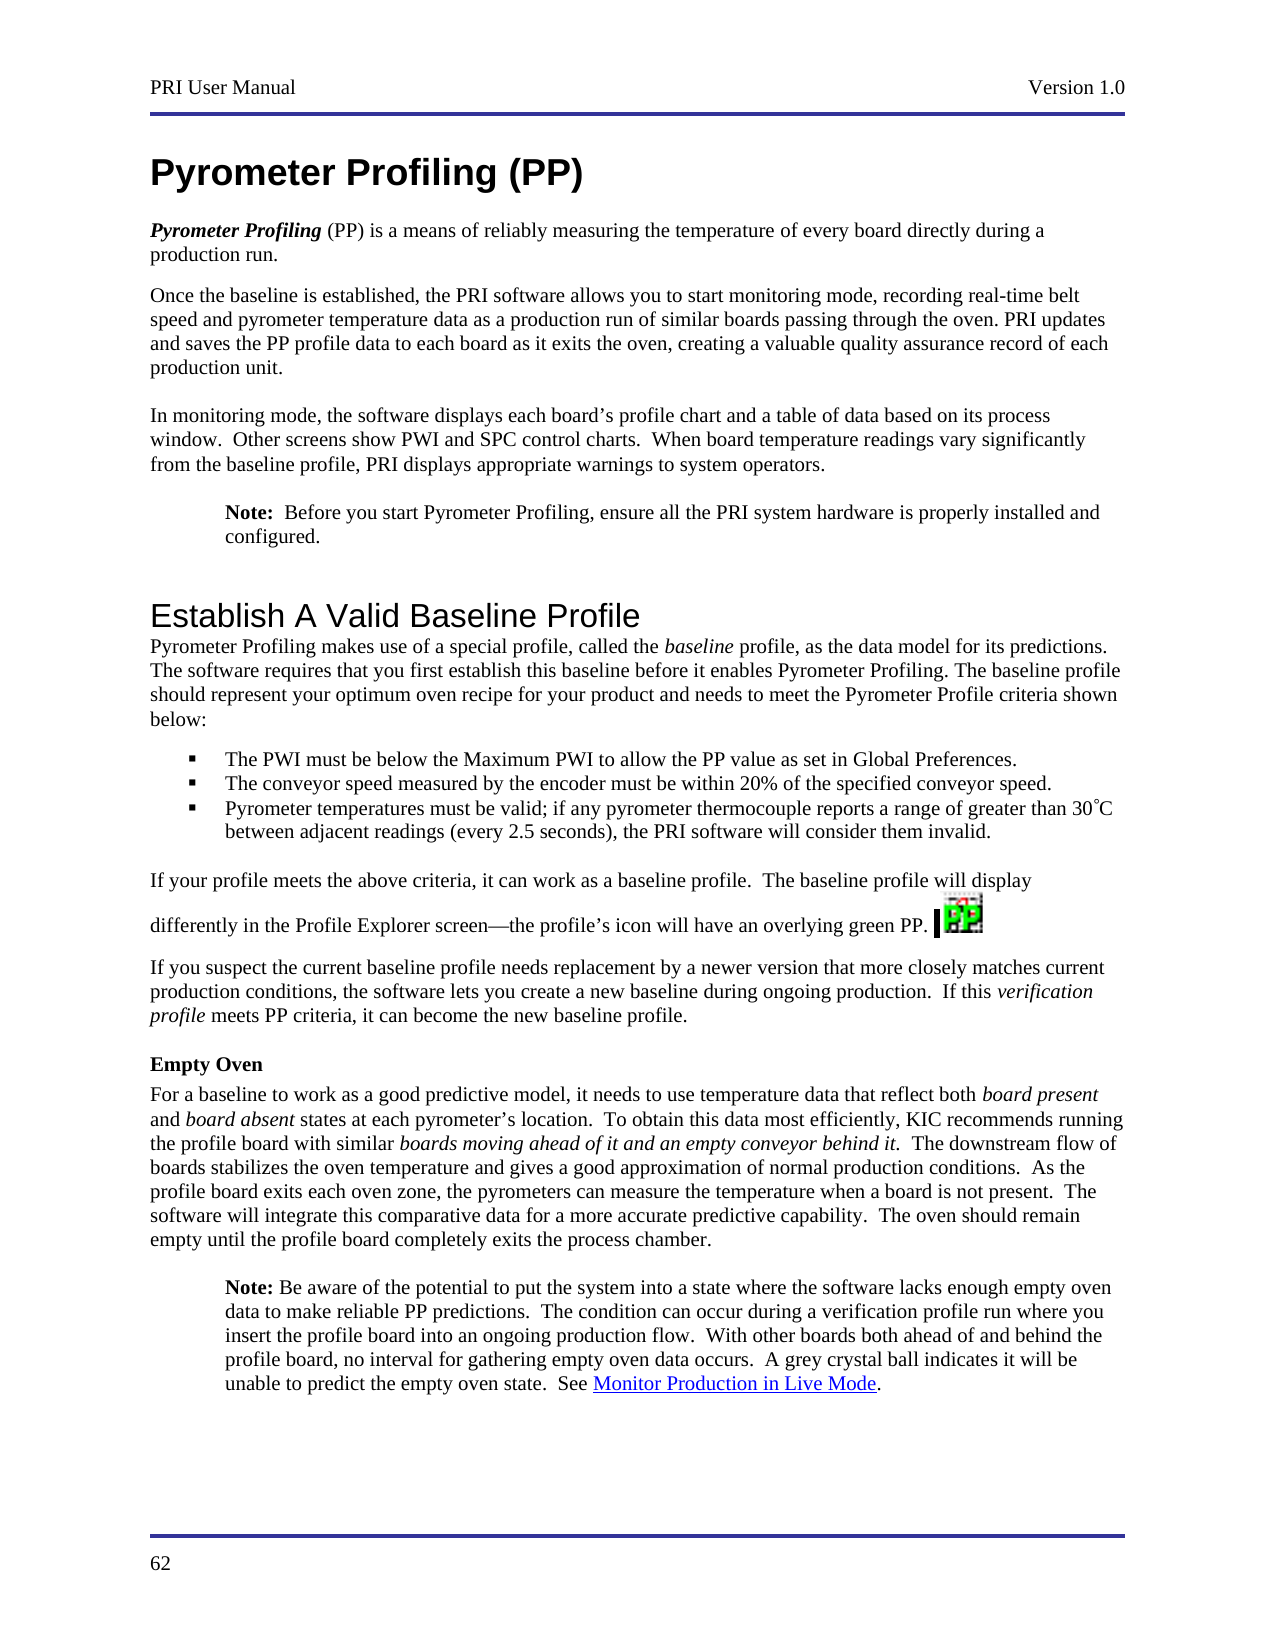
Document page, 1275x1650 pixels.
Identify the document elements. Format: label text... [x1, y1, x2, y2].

text In monitoring mode, the software displays each board’s profile chart and a table of data based on its process window. Other screens show PWI and SPC control charts. When board temperature readings vary significantly from the baseline profile, PRI displays appropriate warnings to system operators. [150, 403, 1125, 476]
list The conveyor speed measured by the encoder must be within 20% of the specified conveyor speed. [187, 771, 1125, 795]
subtitle Establish A Valid Baseline Profile [150, 596, 1125, 634]
subtitle Empty Oven [150, 1052, 1125, 1076]
text Note: Be aware of the potential to put the system into a state where the software lacks enough empty oven data to make reliable PP predictions. The condition can occur during a verification profile run where you insert the profile board into an ongoing production flow. With other boards both ahead of and behind the profile board, no interval for gathering empty oven data occurs. A grey crystal ball indicates it will be unable to predict the empty oven state. See Monitor Production in Live Mode. [225, 1275, 1125, 1395]
text Pyrometer Profiling (PP) is a means of reliably measuring the temperature of every board directly during a production run. [150, 218, 1125, 266]
text For a baseline to work as a good predictive model, it needs to use temperature data that reflect both board present and board absent states at each pyrometer’s location. To obtain this data most efficiently, KIC recommends running the profile board with similar boards moving ahead of it and an empty conveyor behind it. The downstream flow of boards stabilizes the oven temperature and gives a good approximation of normal production conditions. As the profile board exits each oven zone, the pyrometers can measure the temperature when a board is not present. The software will integrate this comparative data for a more accurate predictive capability. The oven should remain empty until the profile board completely exits the process chamber. [150, 1082, 1125, 1251]
list The PWI must be below the Maximum PWI to allow the PP value as set in Global Preferences. [187, 747, 1125, 771]
text If you suspect the current baseline profile needs replacement by a newer version that more closely matches current production conditions, the software lets you create a new baseline during ongoing production. If this verification profile meets PP criteria, it can become the new baseline profile. [150, 955, 1125, 1027]
list Pyrometer temperatures must be valid; if any pyrometer thermocouple reports a range of greater than 30°C between adjacent readings (every 2.5 seconds), the PRI software will consider them invalid. [187, 795, 1125, 843]
subtitle Pyrometer Profiling (PP) [150, 150, 1125, 193]
text Note: Before you start Pyrometer Profiling, ensure all the PRI system hardware is properly installed and configured. [225, 499, 1125, 548]
text If your profile meets the above criteria, it can work as a baseline profile. The baseline profile will display differently in the Profile Explorer screen—the profile’s icon will have an overlying green PP. [150, 868, 1125, 938]
picture [940, 891, 983, 933]
text Pyrometer Profiling makes use of a special profile, called the baseline profile, as the data model for its predictions. The software requires that you first establish this baseline before it enables Pyrometer Profiling. The baseline profile should represent your optimum oven recipe for your product and needs to meet the Pyrometer Profile criteria shown below: [150, 634, 1125, 731]
text Once the baseline is established, the PRI software allows you to start monitoring mode, recording real-time belt speed and pyrometer temperature data as a production run of similar boards passing through the oven. PRI updates and saves the PP profile data to each board as it exits the oven, creating a valuable quality assurance record of each production unit. [150, 283, 1125, 379]
